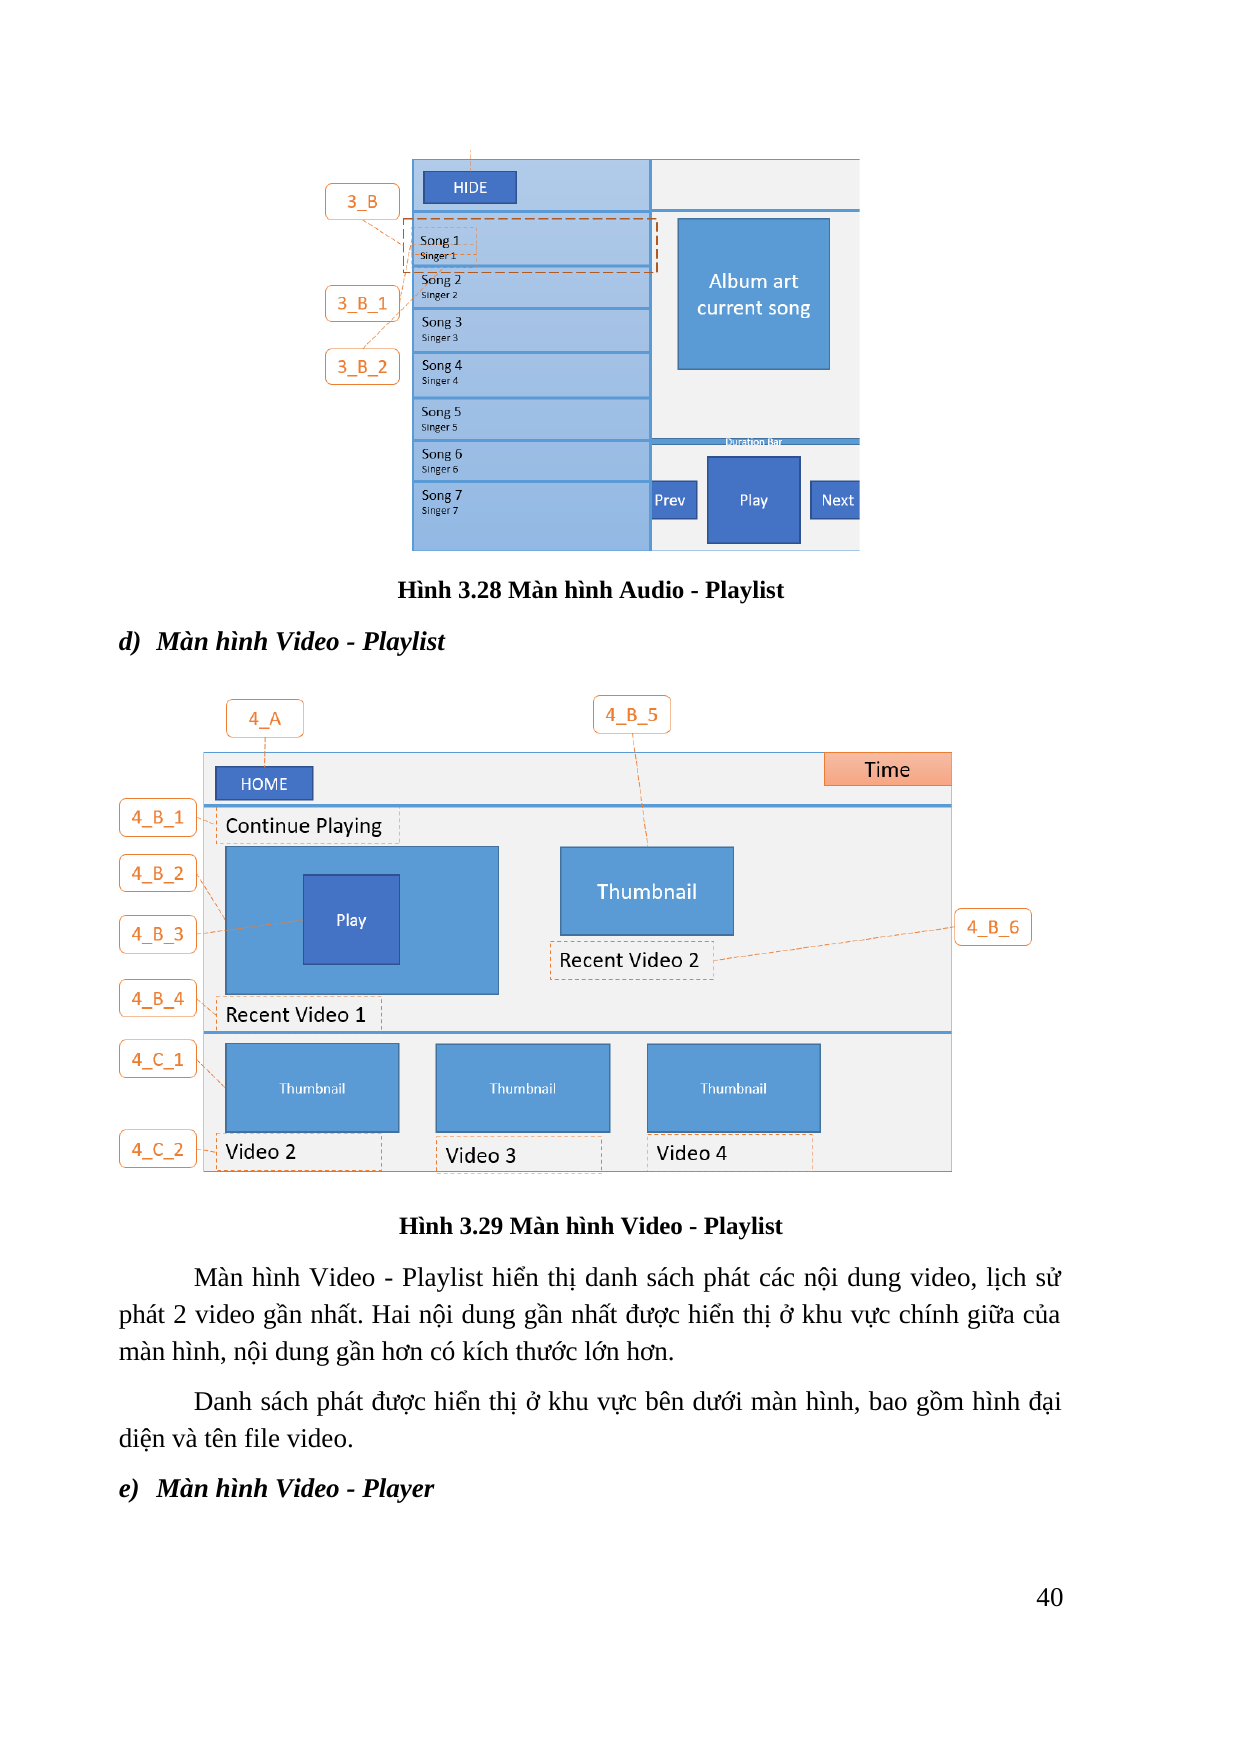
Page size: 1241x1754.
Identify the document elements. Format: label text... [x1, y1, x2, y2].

text Danh sách phát được hiển thị ở khu vực bên dưới màn hình, bao gồm hình đại diện và tên file video. [118, 1385, 1063, 1453]
list Màn hình Video - Playlist [118, 625, 1063, 656]
list Màn hình Video - Player [118, 1472, 1063, 1503]
picture [322, 150, 860, 557]
text Màn hình Video - Playlist hiển thị danh sách phát các nội dung video, lịch sử phát 2 video gần nhất. Hai nội dung gần nhất được hiển thị ở khu vực chính giữa của màn hình, nội dung gần hơn có kích thước lớn hơn. [118, 1261, 1063, 1366]
picture [118, 674, 1034, 1193]
